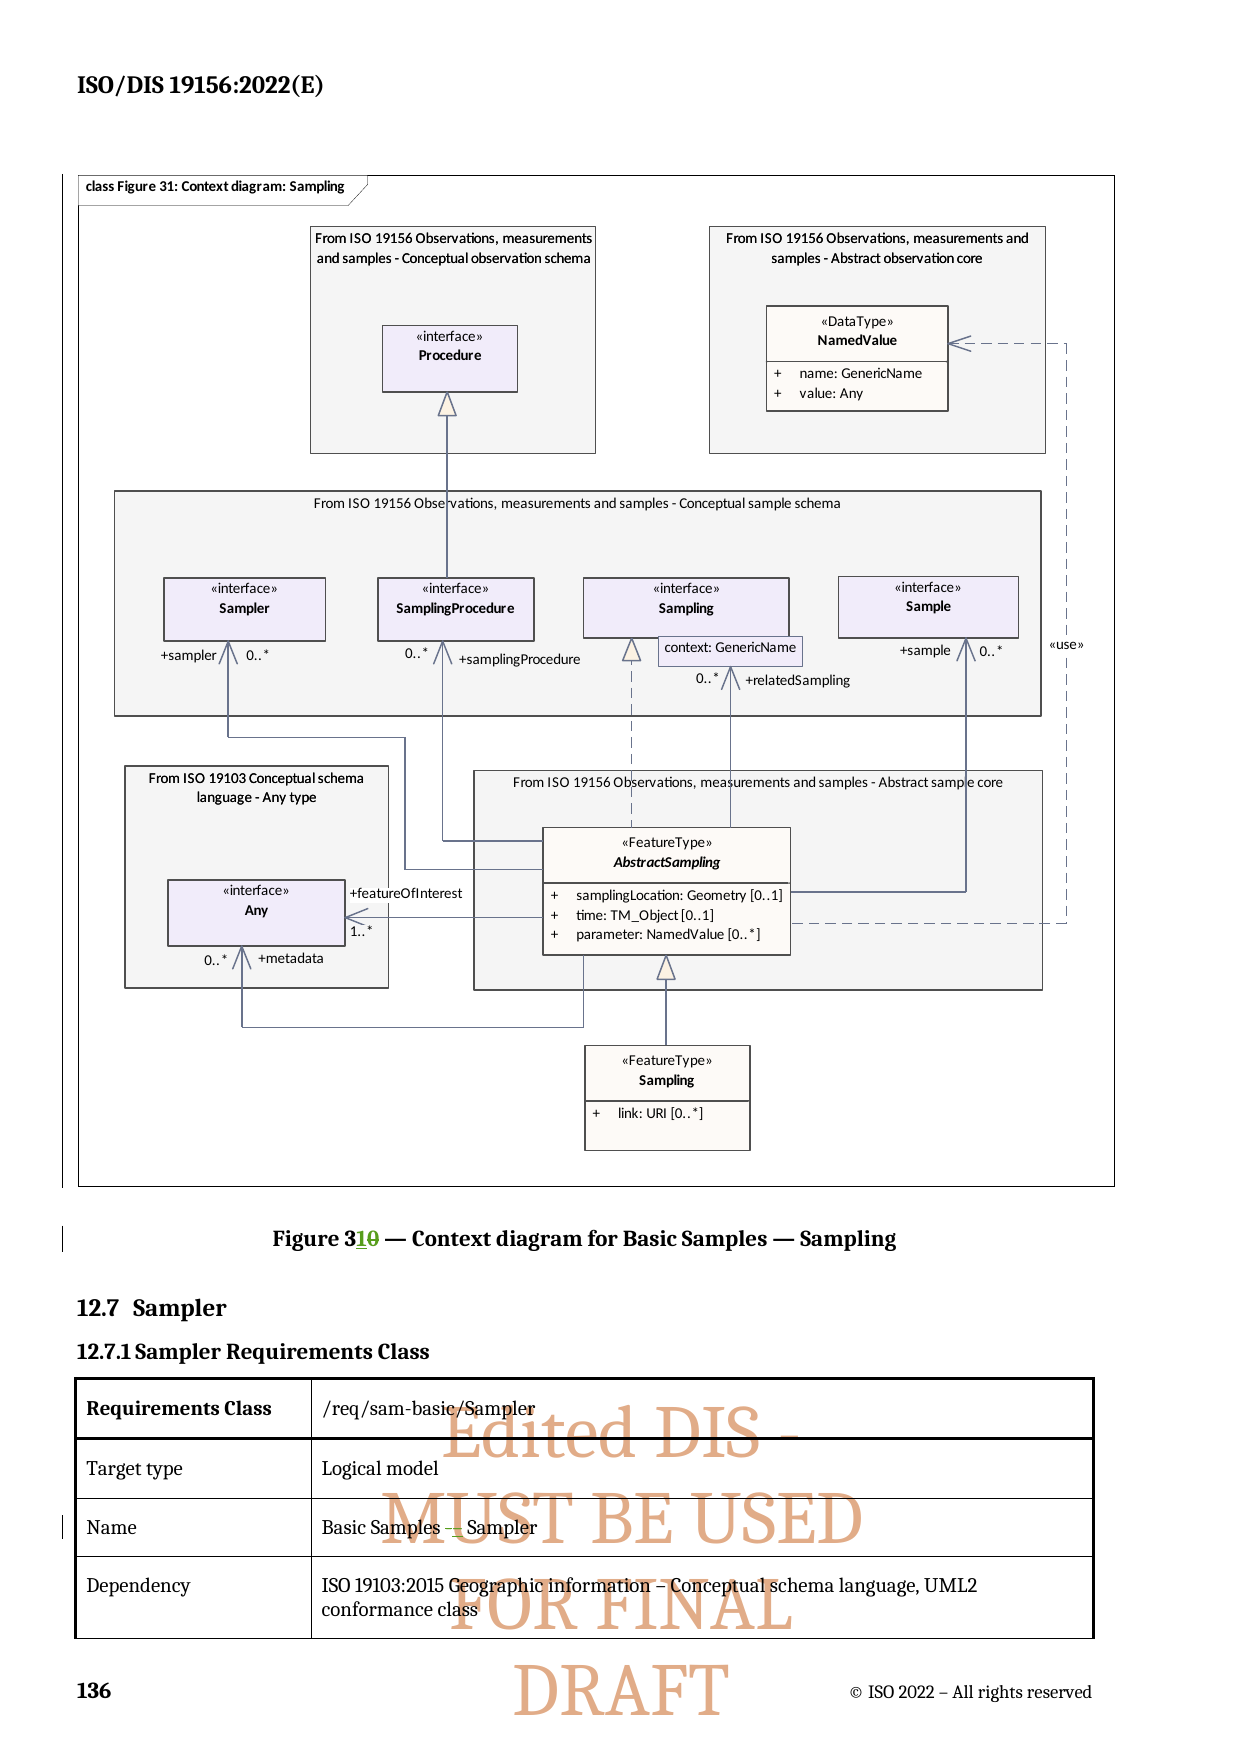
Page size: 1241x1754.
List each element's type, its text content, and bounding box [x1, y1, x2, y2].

subtitle Sampler [77, 1296, 1092, 1322]
subtitle Sampler Requirements Class [77, 1340, 1092, 1364]
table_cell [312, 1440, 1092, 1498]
title Figure 3 — Context diagram for Basic Samples — Sampling [77, 1226, 1092, 1252]
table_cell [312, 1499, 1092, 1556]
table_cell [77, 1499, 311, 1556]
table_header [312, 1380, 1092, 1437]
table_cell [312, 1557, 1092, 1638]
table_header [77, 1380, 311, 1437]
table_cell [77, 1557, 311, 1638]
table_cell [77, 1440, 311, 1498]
